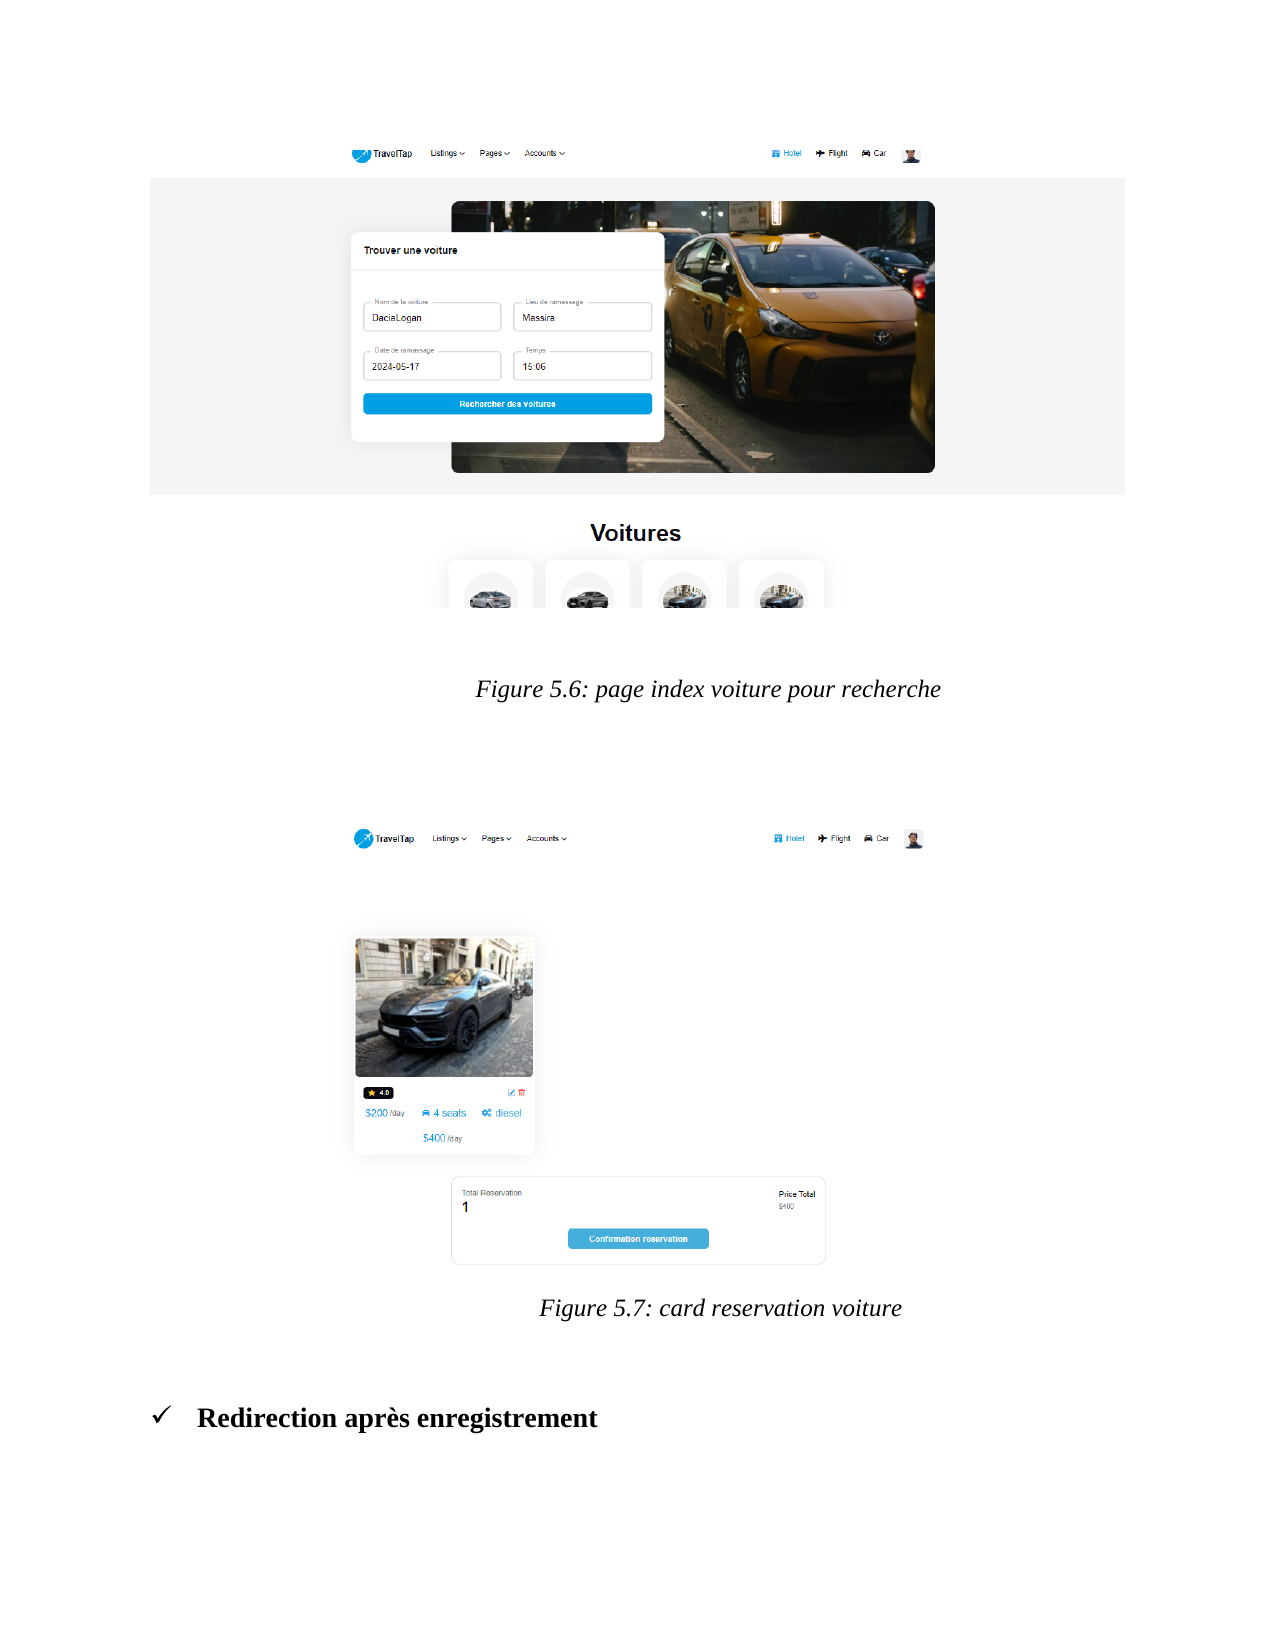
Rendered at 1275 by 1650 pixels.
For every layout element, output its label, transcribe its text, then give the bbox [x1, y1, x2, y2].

picture [150, 817, 1125, 1275]
subtitle Redirection après enregistrement [150, 1401, 1125, 1433]
text Figure 5.7: card reservation voiture [150, 1293, 1125, 1322]
picture [150, 150, 1125, 608]
text Figure 5.6: page index voiture pour recherche [150, 674, 1125, 703]
